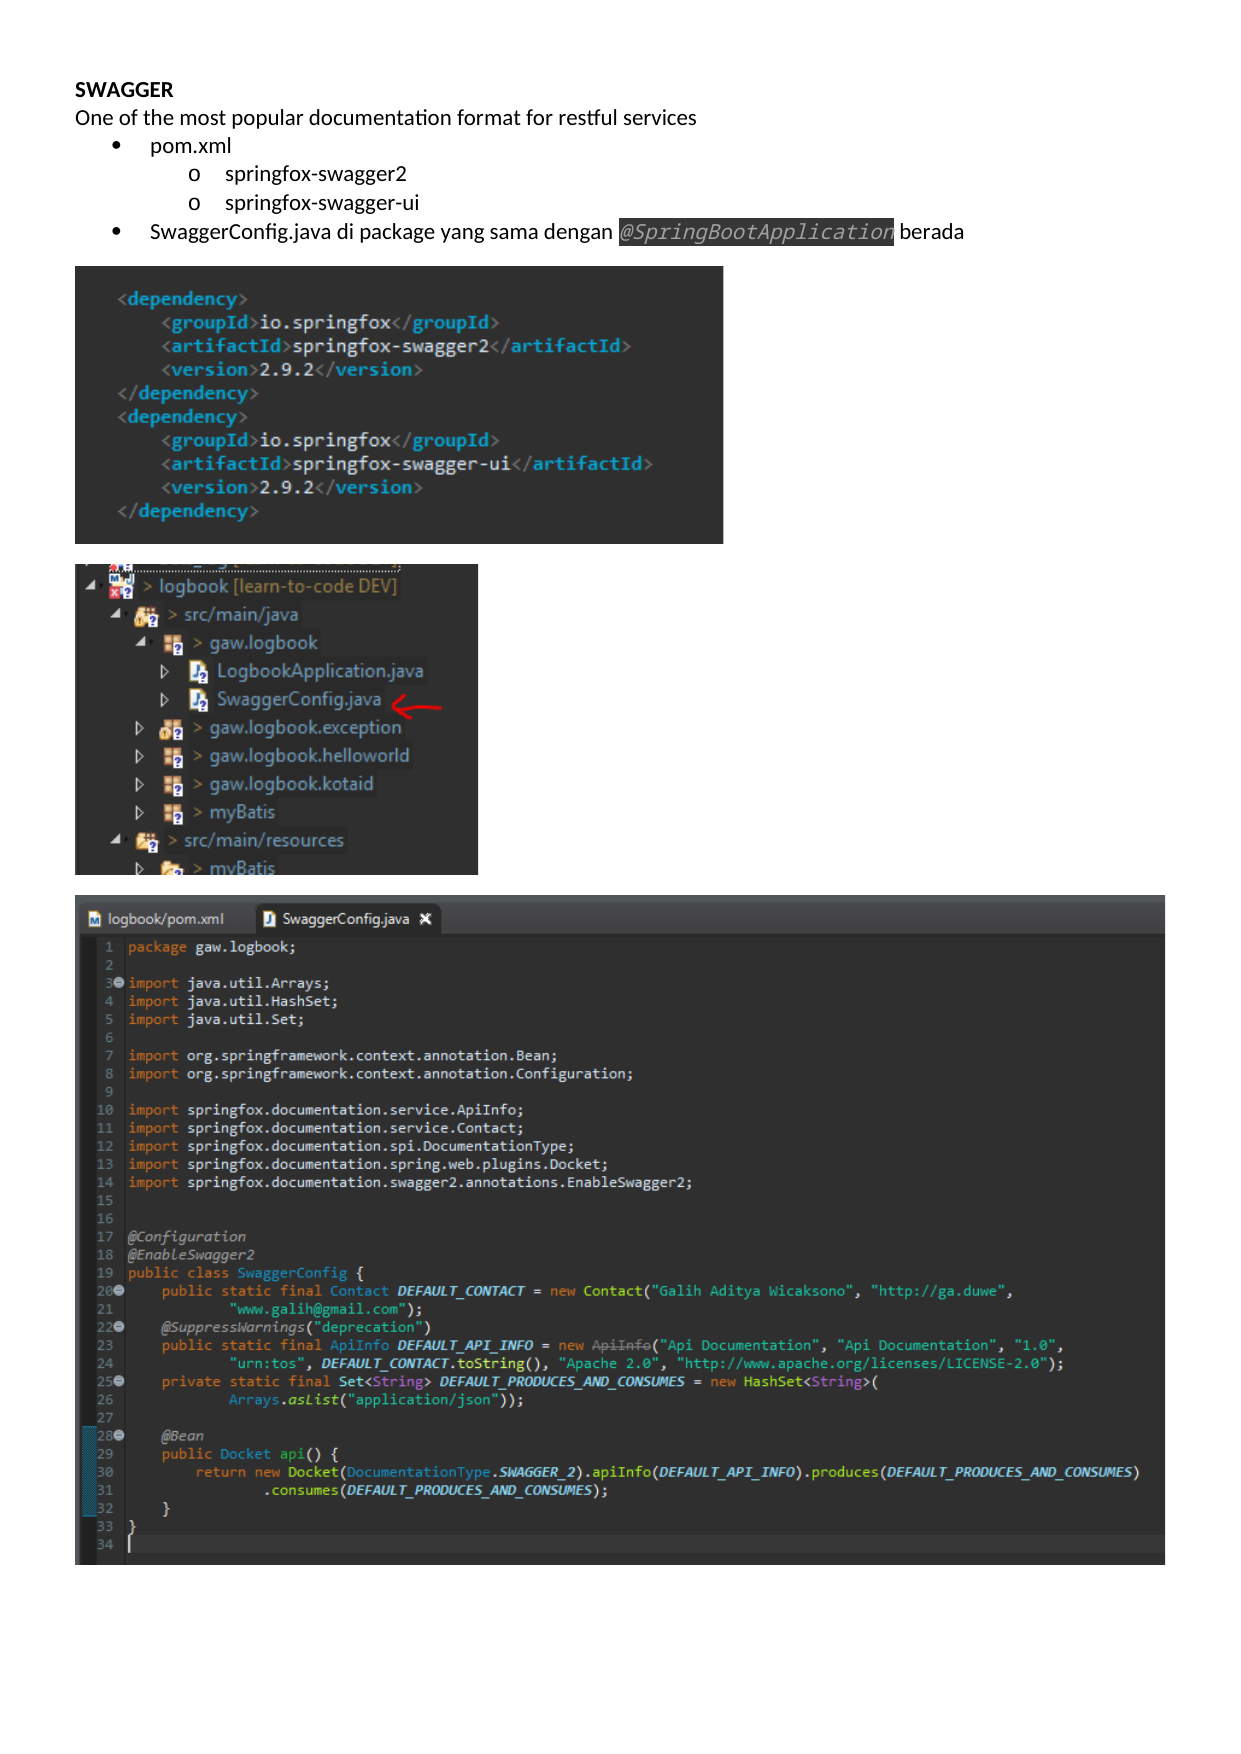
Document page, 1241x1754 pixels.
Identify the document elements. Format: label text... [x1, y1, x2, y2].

text One of the most popular documentation format for restful services [75, 103, 1165, 131]
picture [75, 564, 479, 875]
picture [75, 266, 724, 544]
text SWAGGER [75, 75, 1165, 103]
list SwaggerConfig.java di package yang sama dengan @SpringBootApplication berada [112, 217, 1165, 246]
picture [75, 895, 1166, 1565]
list springfox-swagger2 [187, 159, 1165, 188]
list springfox-swagger-ui [187, 188, 1165, 217]
list pom.xml [112, 131, 1165, 159]
